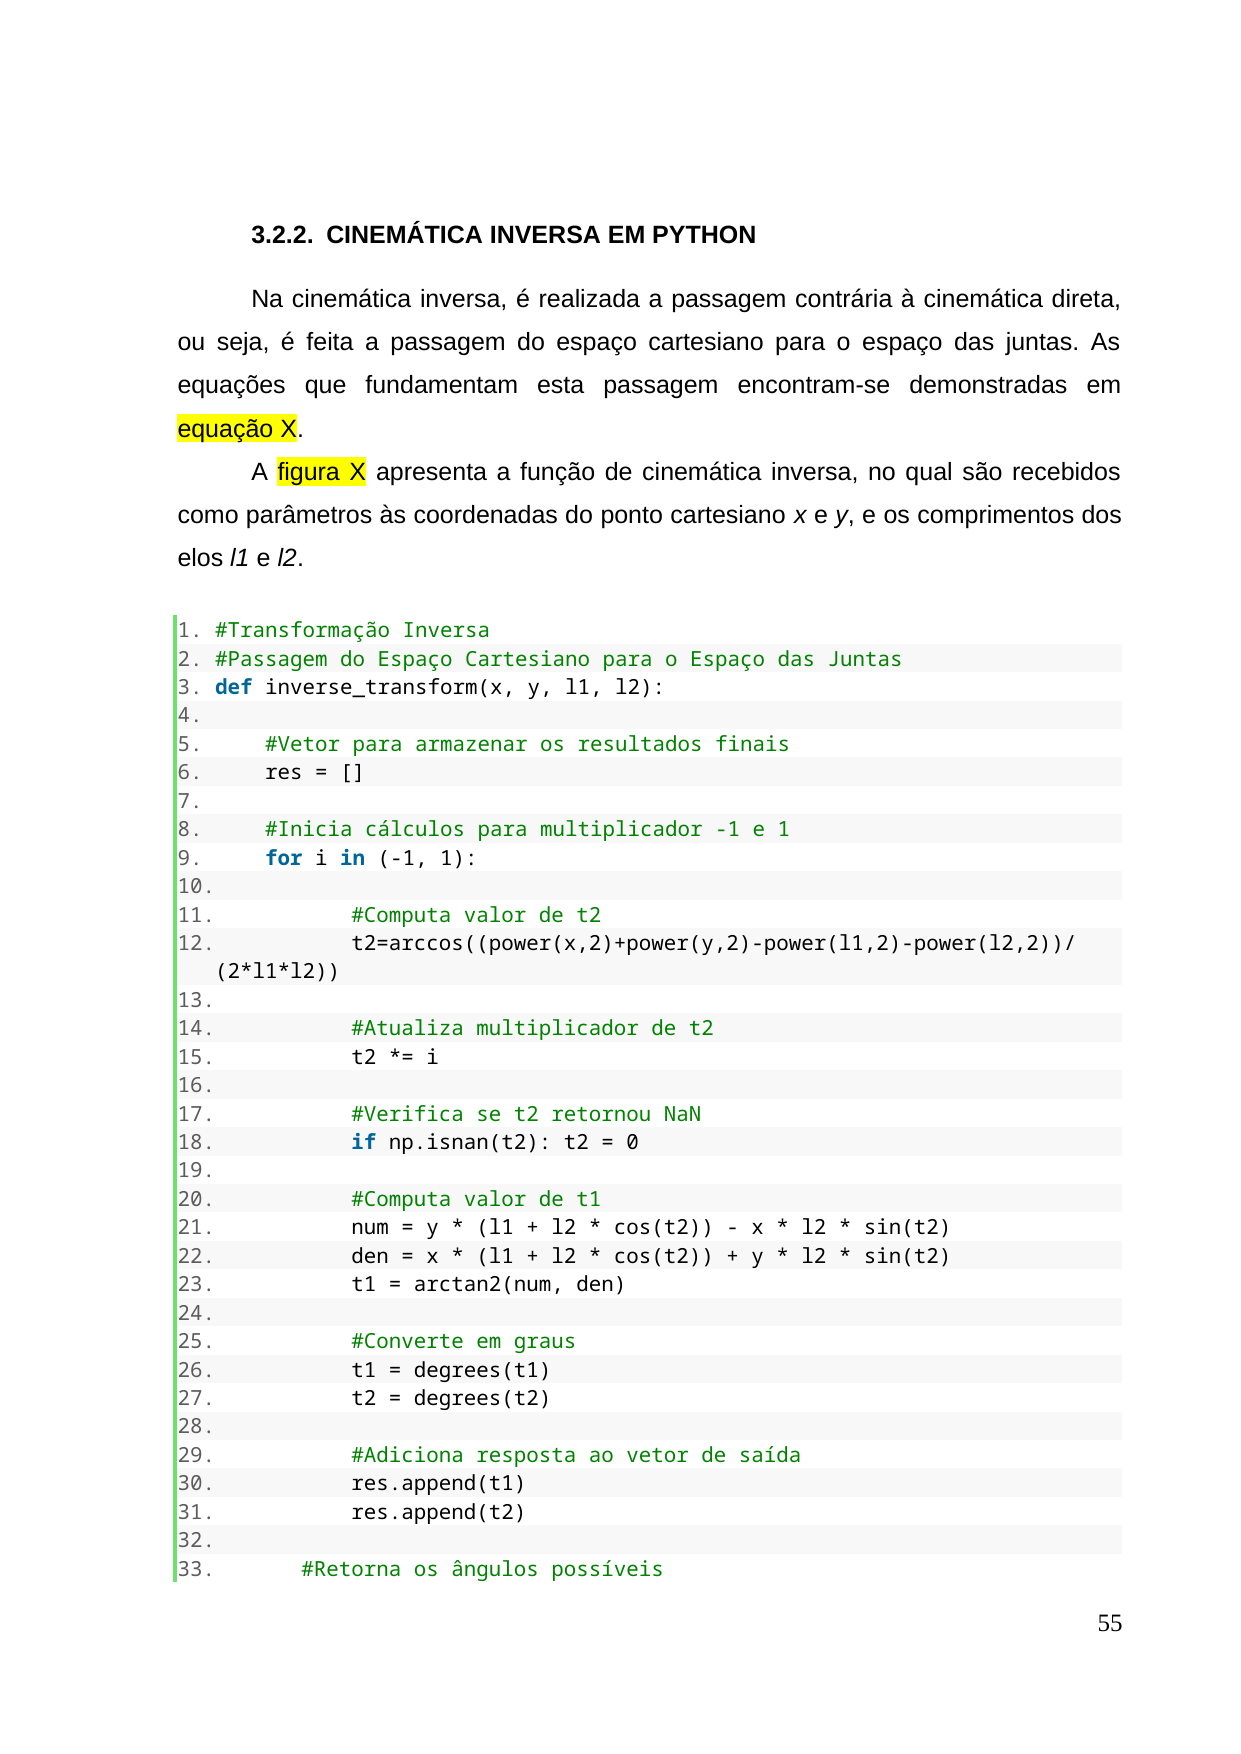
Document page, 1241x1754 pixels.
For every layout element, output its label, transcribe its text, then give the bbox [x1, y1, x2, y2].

list #Atualiza multiplicador de t2 [177, 1013, 1122, 1042]
list #Computa valor de t1 [177, 1184, 1122, 1212]
list t1 = arctan2(num, den) [177, 1269, 1122, 1298]
list #Computa valor de t2 [177, 900, 1122, 928]
list num = y * (l1 + l2 * cos(t2)) - x * l2 * sin(t2) [177, 1212, 1122, 1241]
list res.append(t1) [177, 1468, 1122, 1497]
text A figura X apresenta a função de cinemática inversa, no qual são recebidos como parâmetros às coordenadas do ponto cartesiano x e y, e os comprimentos dos elos l1 e l2. [177, 457, 1122, 572]
list t1 = degrees(t1) [177, 1355, 1122, 1383]
list t2=arccos((power(x,2)+power(y,2)-power(l1,2)-power(l2,2))/(2*l1*l2)) [177, 928, 1122, 985]
list #Inicia cálculos para multiplicador -1 e 1 [177, 814, 1122, 843]
list t2 = degrees(t2) [177, 1383, 1122, 1412]
text Na cinemática inversa, é realizada a passagem contrária à cinemática direta, ou seja, é feita a passagem do espaço cartesiano para o espaço das juntas. As equações que fundamentam esta passagem encontram-se demonstradas em equação X. [177, 284, 1122, 442]
list #Passagem do Espaço Cartesiano para o Espaço das Juntas [177, 644, 1122, 672]
list t2 *= i [177, 1042, 1122, 1070]
list if np.isnan(t2): t2 = 0 [177, 1127, 1122, 1156]
list def inverse_transform(x, y, l1, l2): [177, 672, 1122, 701]
list res = [] [177, 757, 1122, 786]
list #Transformação Inversa [177, 615, 1122, 644]
list #Verifica se t2 retornou NaN [177, 1099, 1122, 1127]
list for i in (-1, 1): [177, 843, 1122, 871]
list CINEMÁTICA INVERSA EM PYTHON [251, 220, 1122, 249]
list den = x * (l1 + l2 * cos(t2)) + y * l2 * sin(t2) [177, 1241, 1122, 1269]
list #Adiciona resposta ao vetor de saída [177, 1440, 1122, 1468]
list #Converte em graus [177, 1326, 1122, 1355]
list #Vetor para armazenar os resultados finais [177, 729, 1122, 757]
list #Retorna os ângulos possíveis [177, 1554, 1122, 1582]
list res.append(t2) [177, 1497, 1122, 1525]
